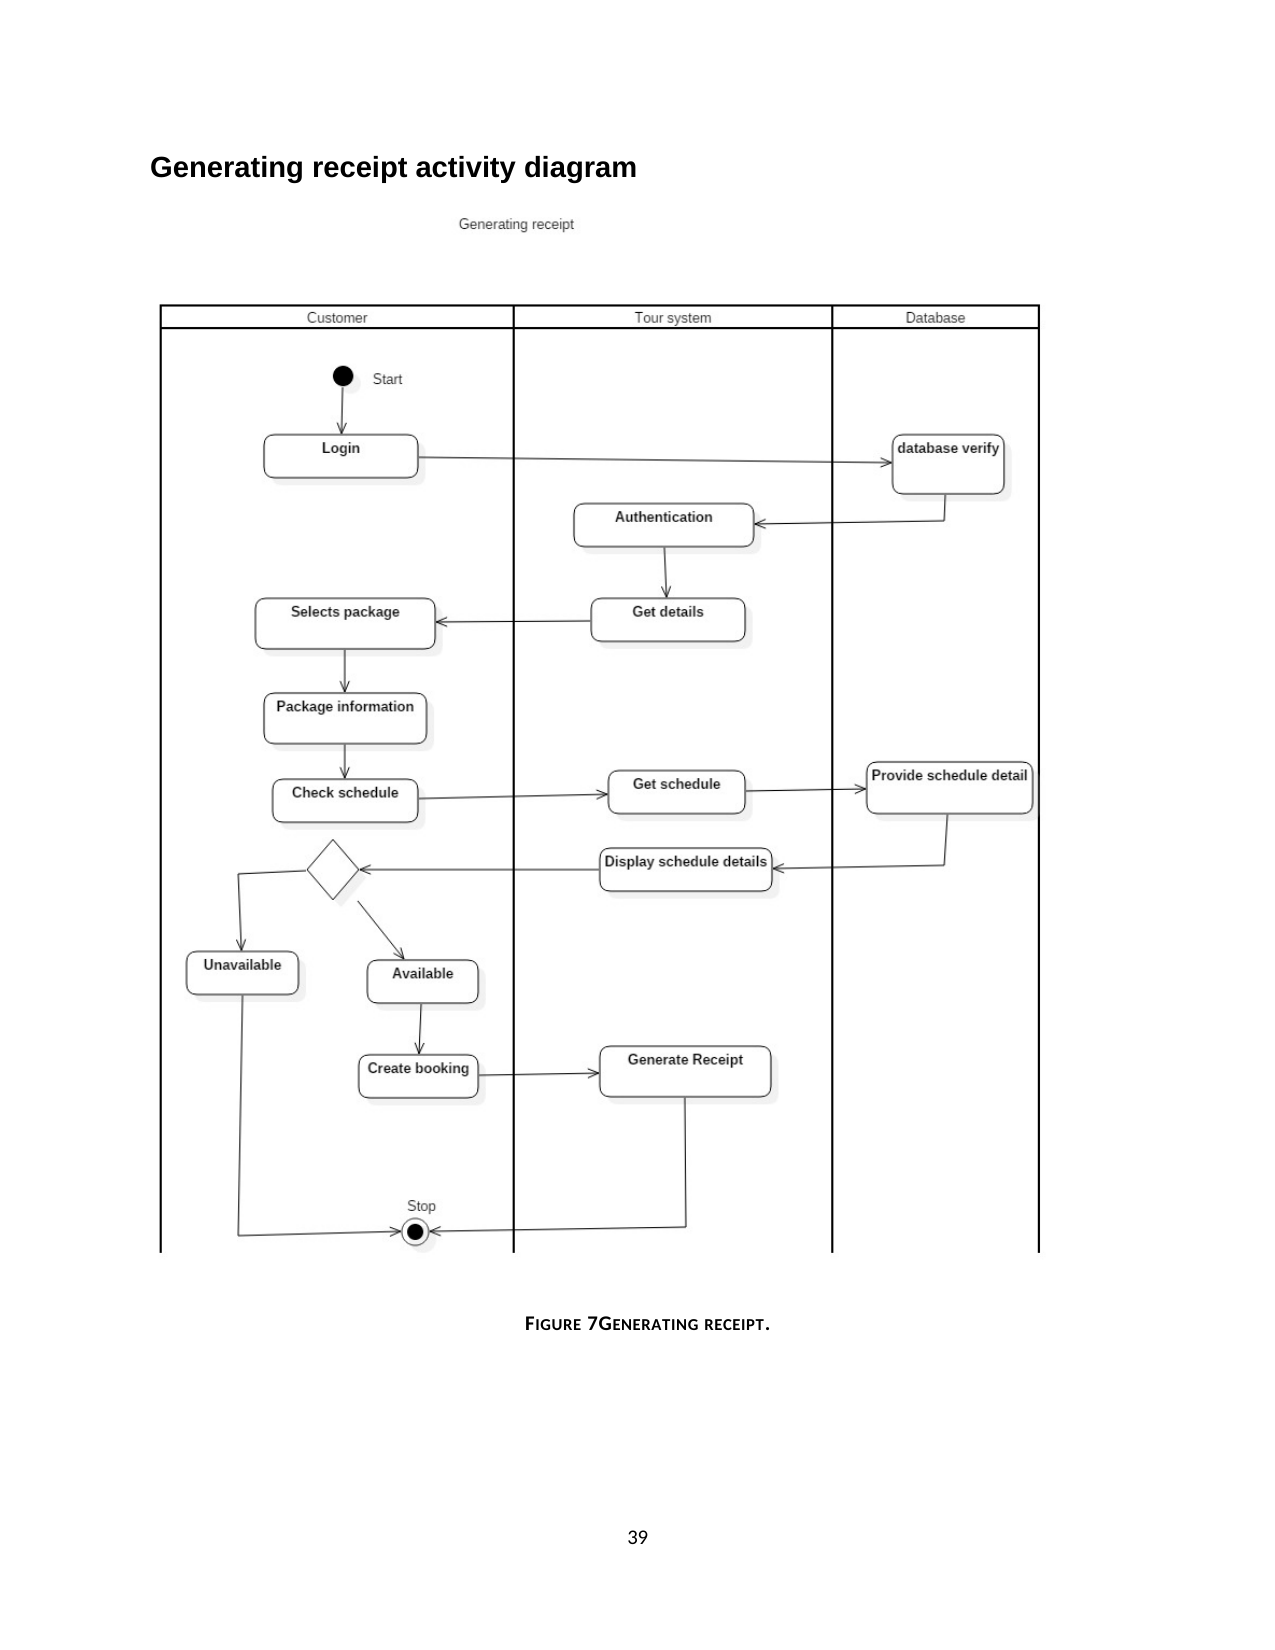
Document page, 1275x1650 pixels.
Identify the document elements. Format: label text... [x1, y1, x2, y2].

text Figure 7Generating receipt. [450, 1311, 1125, 1336]
picture [150, 200, 1082, 1296]
subtitle Generating receipt activity diagram [150, 150, 1125, 183]
